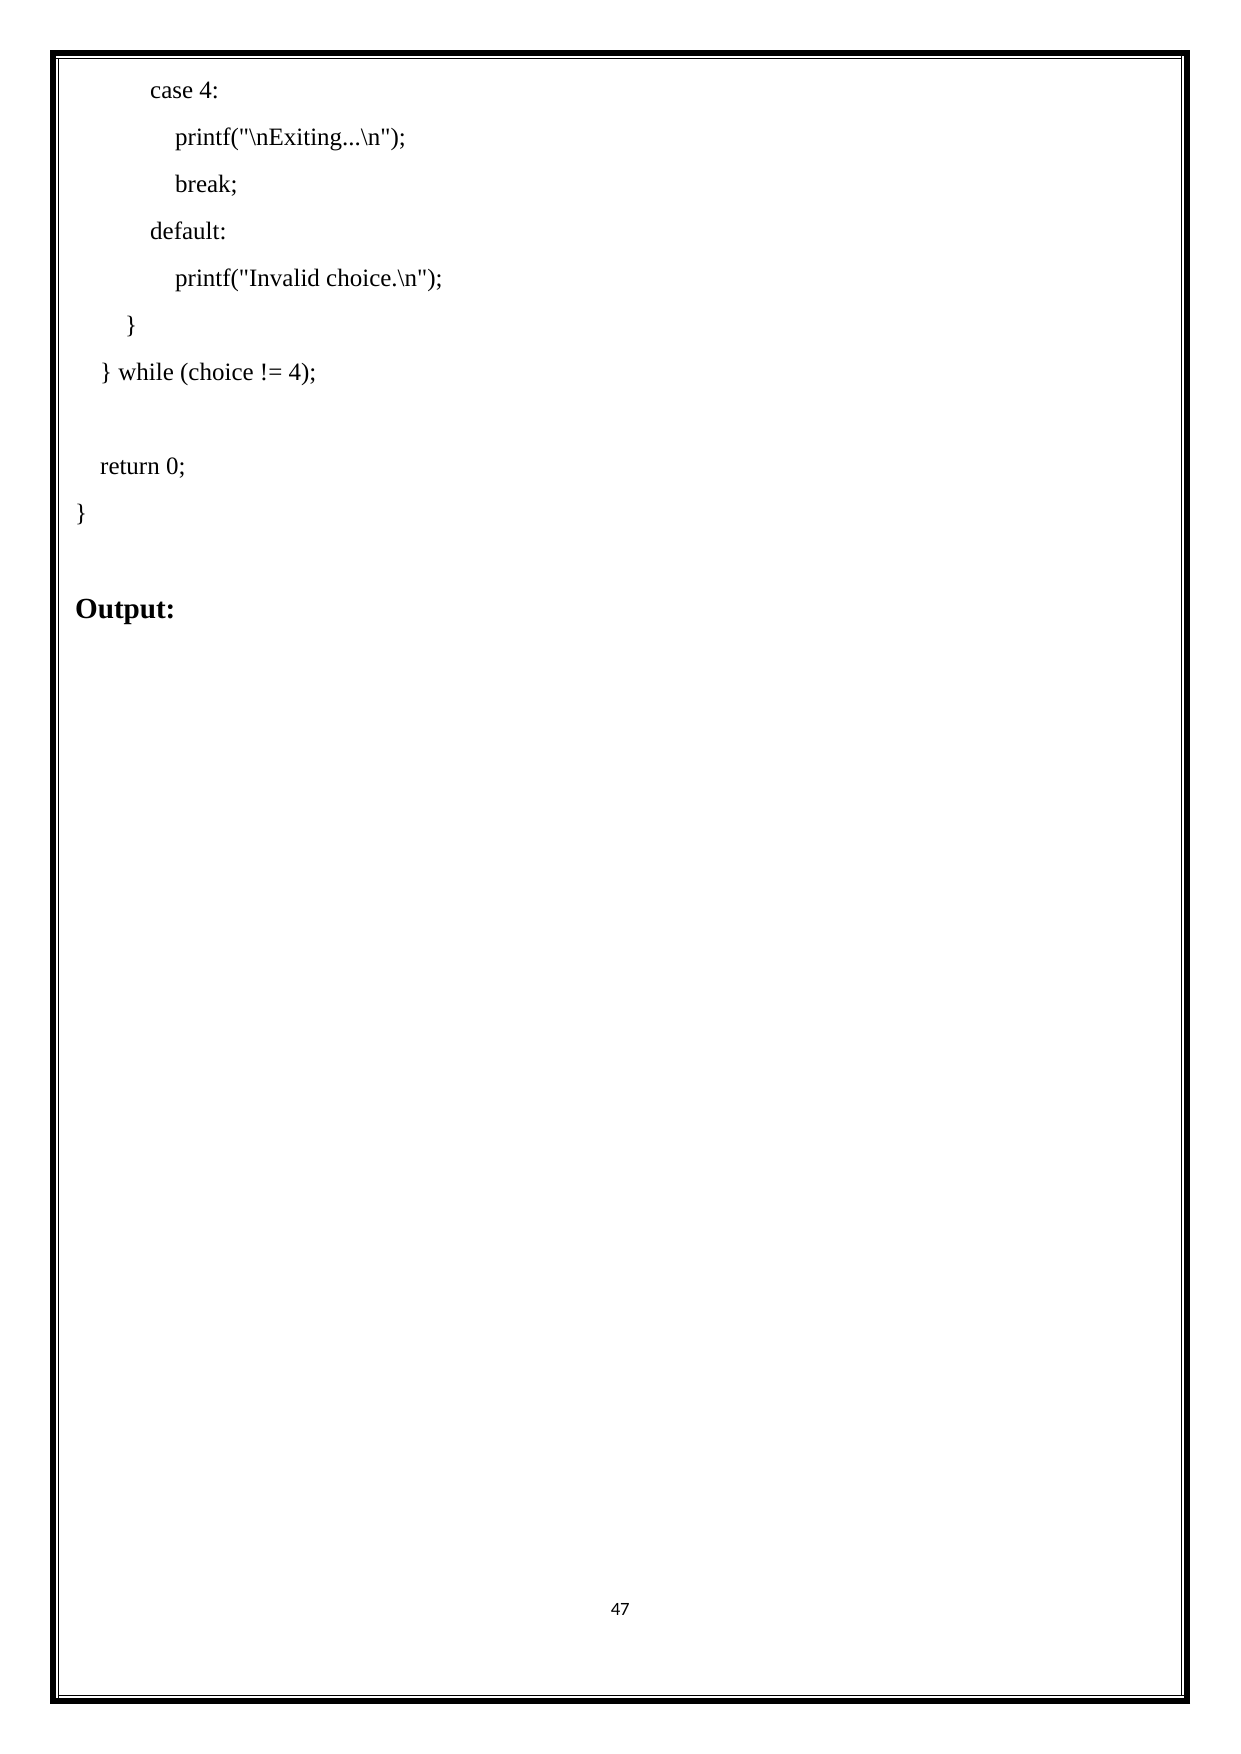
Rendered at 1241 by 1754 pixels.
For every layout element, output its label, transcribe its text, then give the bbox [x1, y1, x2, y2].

text break; [75, 169, 1165, 198]
text default: [75, 216, 1165, 245]
text return 0; [75, 451, 1165, 480]
text printf("Invalid choice.\n"); [75, 263, 1165, 292]
text } [75, 310, 1165, 339]
text printf("\nExiting...\n"); [75, 122, 1165, 151]
text case 4: [75, 75, 1165, 104]
text } [75, 498, 1165, 527]
text Output: [75, 591, 1165, 625]
text } while (choice != 4); [75, 357, 1165, 386]
